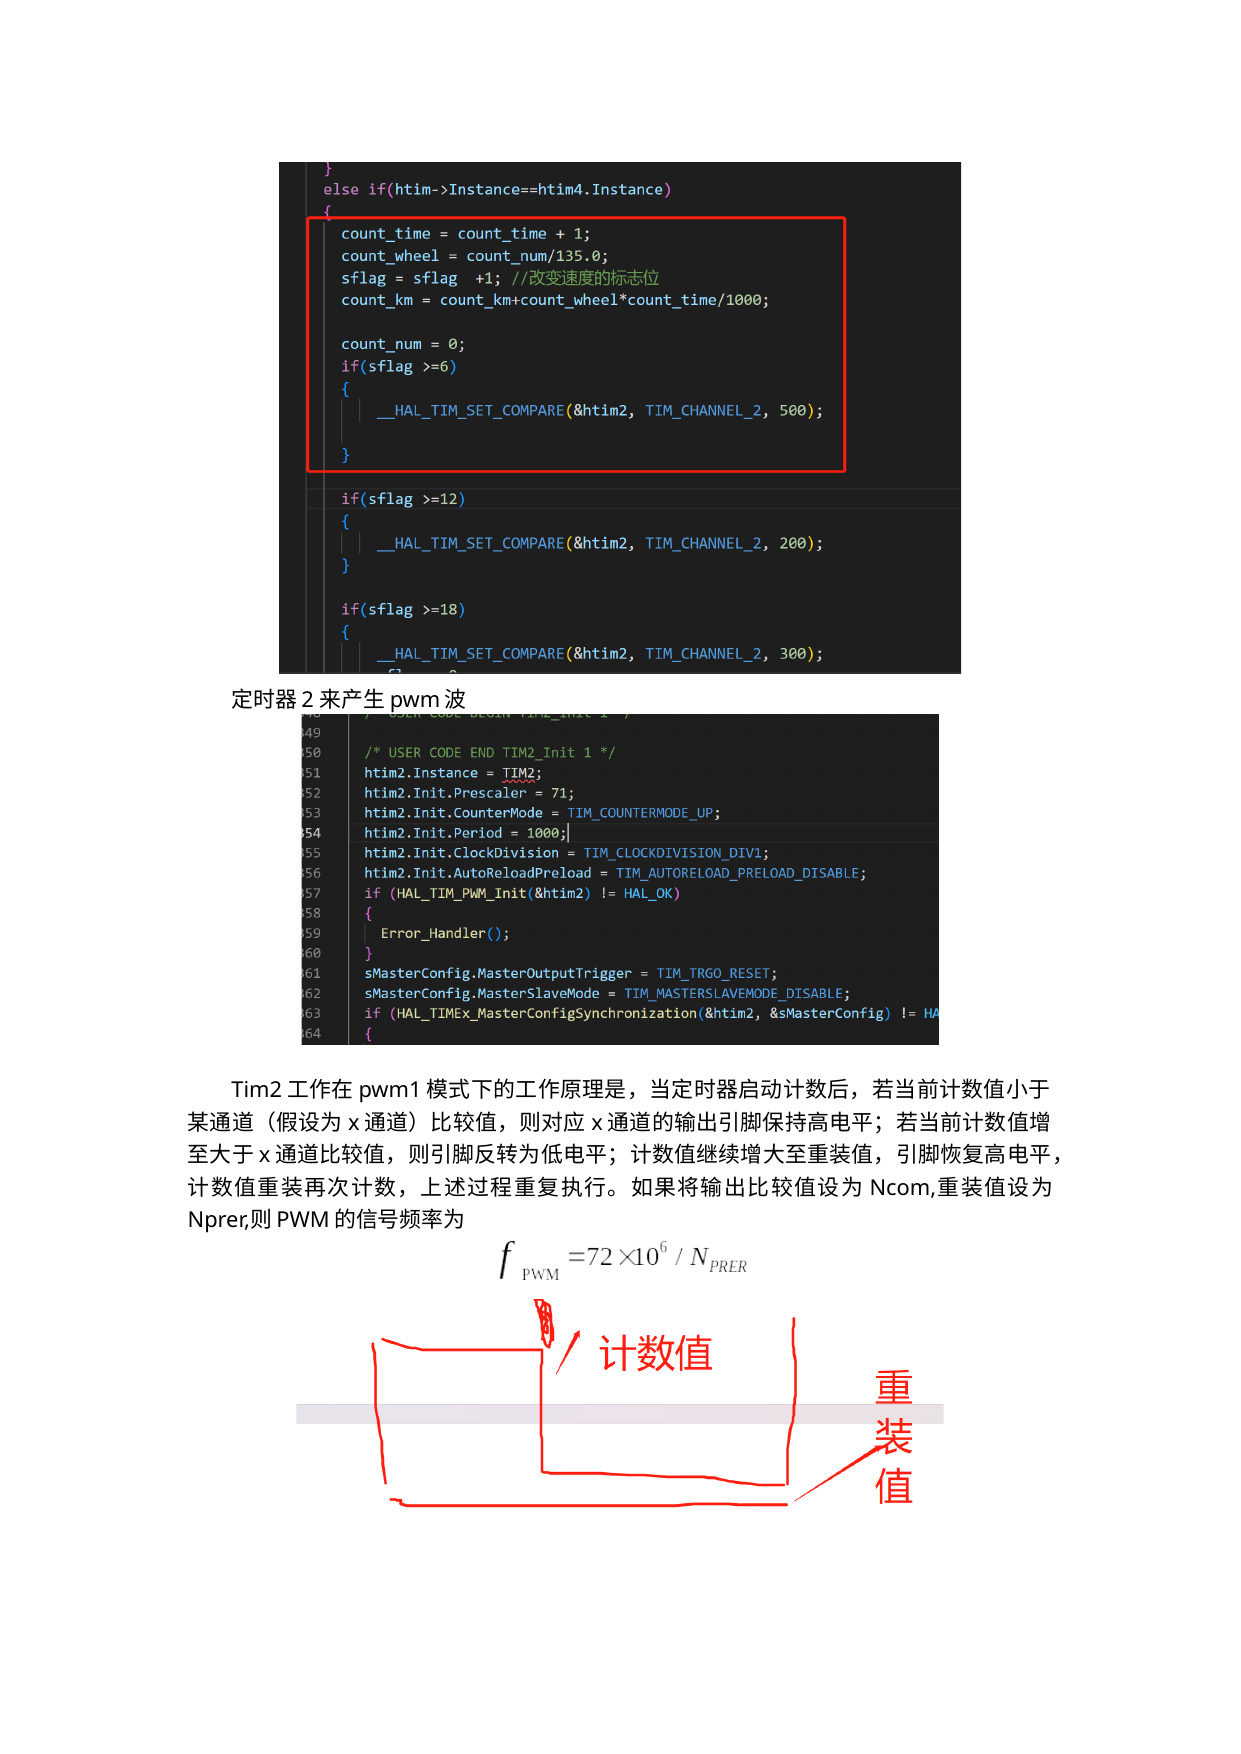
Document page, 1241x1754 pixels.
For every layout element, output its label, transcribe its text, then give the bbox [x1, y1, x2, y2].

picture [279, 162, 962, 674]
picture [296, 1299, 944, 1521]
text Tim2工作在pwm1模式下的工作原理是，当定时器启动计数后，若当前计数值小于某通道（假设为x通道）比较值，则对应x通道的输出引脚保持高电平；若当前计数值增至大于x通道比较值，则引脚反转为低电平；计数值继续增大至重装值，引脚恢复高电平，计数值重装再次计数，上述过程重复执行。如果将输出比较值设为Ncom,重装值设为Nprer,则PWM的信号频率为 [187, 1072, 1053, 1234]
text 定时器2 来产生pwm波 [187, 682, 1053, 714]
picture [301, 714, 939, 1045]
